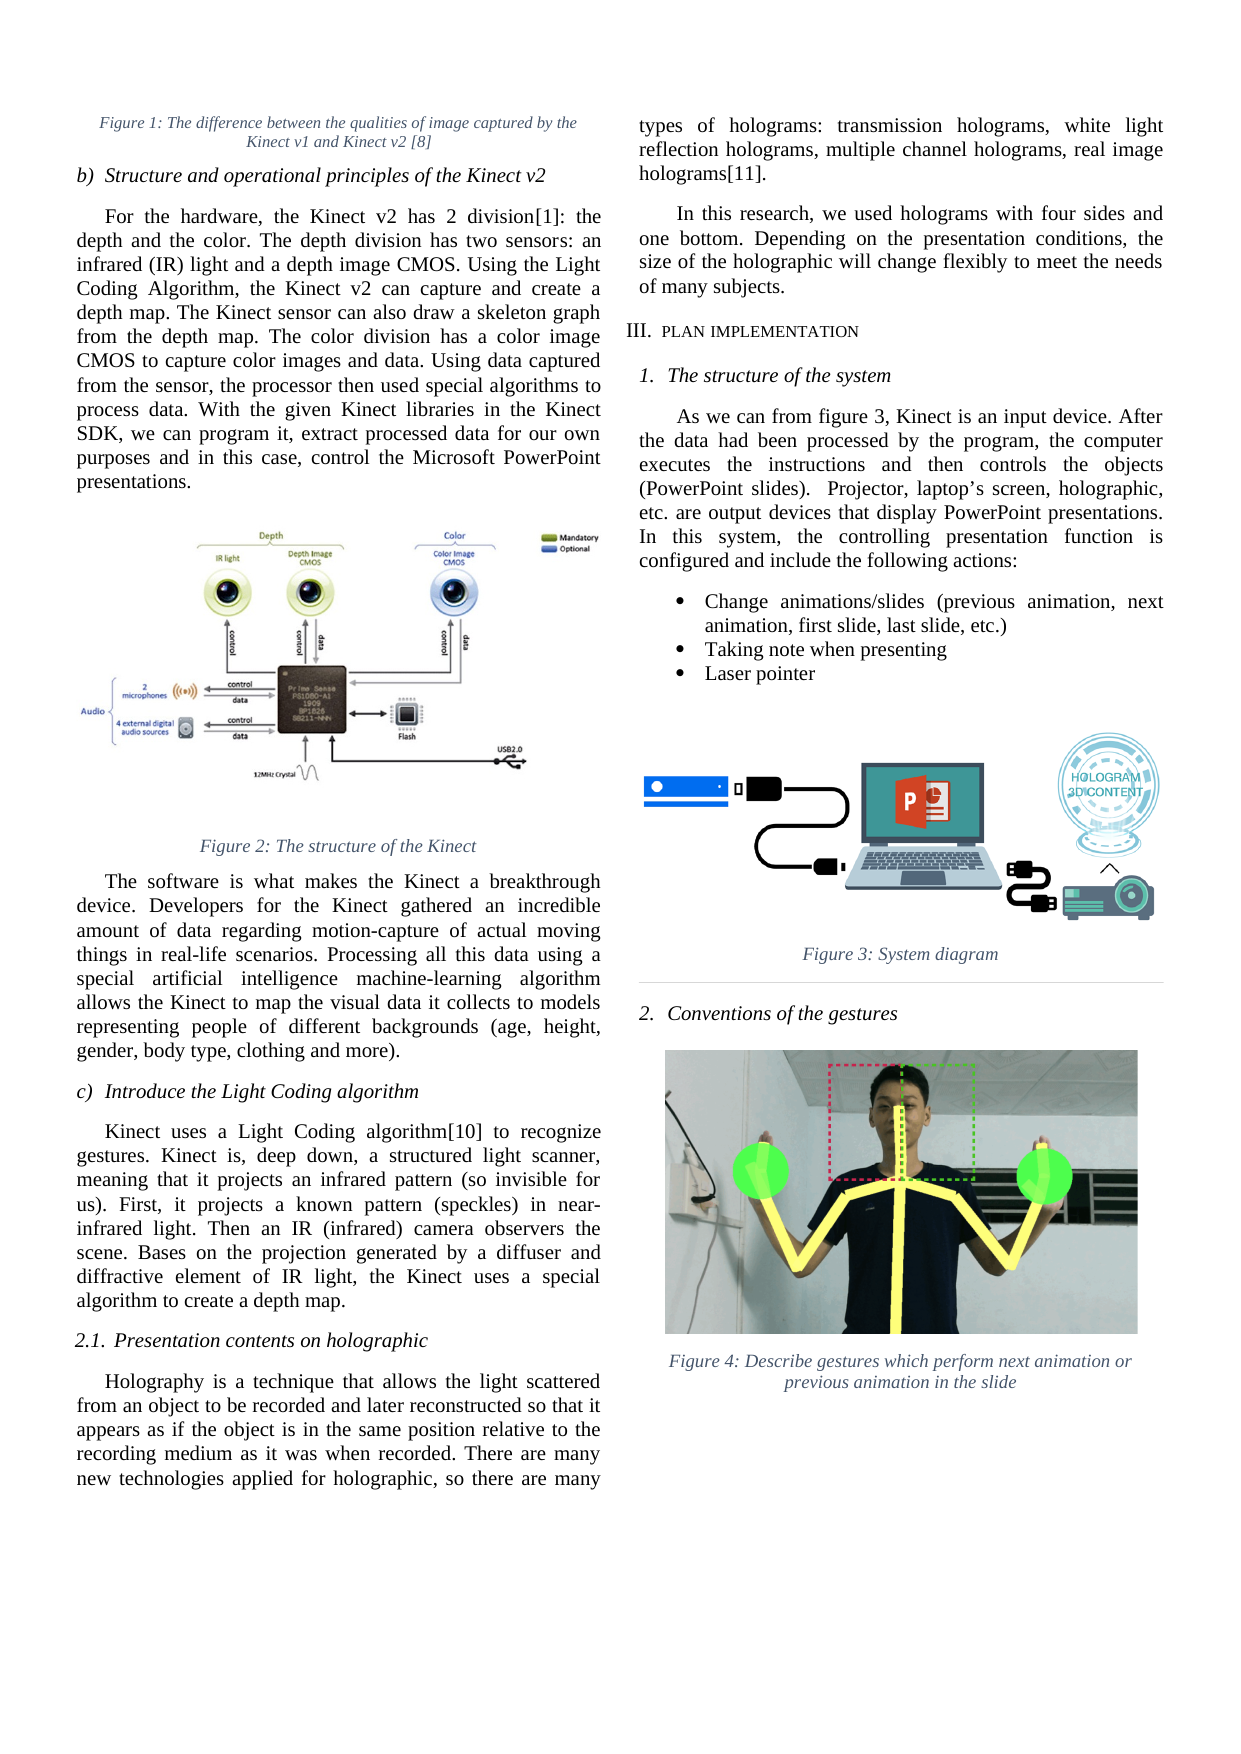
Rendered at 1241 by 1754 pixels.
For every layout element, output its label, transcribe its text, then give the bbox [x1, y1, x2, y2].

text Figure 2: The structure of the Kinect [76, 835, 601, 857]
text Figure 1: The difference between the qualities of image captured by the Kinect v1 and Kinect v2 [8] [76, 112, 601, 151]
text In this research, we used holograms with four sides and one bottom. Depending on the presentation conditions, the size of the holographic will change flexibly to meet the needs of many subjects. [639, 201, 1164, 298]
list Conventions of the gestures [639, 1001, 1164, 1025]
list Change animations/slides (previous animation, next animation, first slide, last slide, etc.) [676, 589, 1164, 637]
text For the hardware, the Kinect v2 has 2 division[1]: the depth and the color. The depth division has two sensors: an infrared (IR) light and a depth image CMOS. Using the Light Coding Algorithm, the Kinect v2 can capture and create a depth map. The Kinect sensor can also draw a skeleton graph from the depth map. The color division has a color image CMOS to capture color images and data. Using data captured from the sensor, the processor then used special algorithms to process data. With the given Kinect libraries in the Kinect SDK, we can program it, extract processed data for our own purposes and in this case, control the Microsoft PowerPoint presentations. [76, 204, 601, 493]
list The structure of the system [639, 363, 1164, 387]
list Structure and operational principles of the Kinect v2 [76, 163, 601, 187]
text Figure 3: System diagram [639, 943, 1164, 964]
subtitle plan implementation [639, 318, 1164, 342]
text Figure 4: Describe gestures which perform next animation or previous animation in the slide [639, 1350, 1164, 1393]
text The software is what makes the Kinect a breakthrough device. Developers for the Kinect gathered an incredible amount of data regarding motion-capture of actual moving things in real-life scenarios. Processing all this data using a special artificial intelligence machine-learning algorithm allows the Kinect to map the visual data it collects to models representing people of different backgrounds (age, height, gender, body type, clothing and more). [76, 869, 601, 1062]
list Taking note when presenting [676, 637, 1164, 661]
text Holography is a technique that allows the light scattered from an object to be recorded and later reconstructed so that it appears as if the object is in the same position relative to the recording medium as it was when recorded. There are many new technologies applied for holographic, so there are many types of holograms: transmission holograms, white light reflection holograms, multiple channel holograms, real image holograms[11]. [639, 112, 1164, 185]
text Kinect uses a Light Coding algorithm[10] to recognize gestures. Kinect is, deep down, a structured light scanner, meaning that it projects an infrared pattern (so invisible for us). First, it projects a known pattern (speckles) in near-infrared light. Then an IR (infrared) camera observers the scene. Bases on the projection generated by a diffuser and diffractive element of IR light, the Kinect uses a special algorithm to create a depth map. [76, 1119, 601, 1312]
picture [76, 509, 602, 800]
list Introduce the Light Coding algorithm [76, 1078, 601, 1103]
picture [665, 1050, 1138, 1334]
picture [638, 674, 1164, 983]
list Presentation contents on holographic [74, 1328, 601, 1352]
text As we can from figure 3, Kinect is an input device. After the data had been processed by the program, the computer executes the instructions and then controls the objects (PowerPoint slides). Projector, laptop’s screen, holographic, etc. are output devices that display PowerPoint presentations. In this system, the controlling presentation function is configured and include the following actions: [639, 404, 1164, 572]
text Holography is a technique that allows the light scattered from an object to be recorded and later reconstructed so that it appears as if the object is in the same position relative to the recording medium as it was when recorded. There are many new technologies applied for holographic, so there are many types of holograms: transmission holograms, white light reflection holograms, multiple channel holograms, real image holograms[11]. [76, 1369, 601, 1489]
list Laser pointer [676, 661, 1164, 685]
